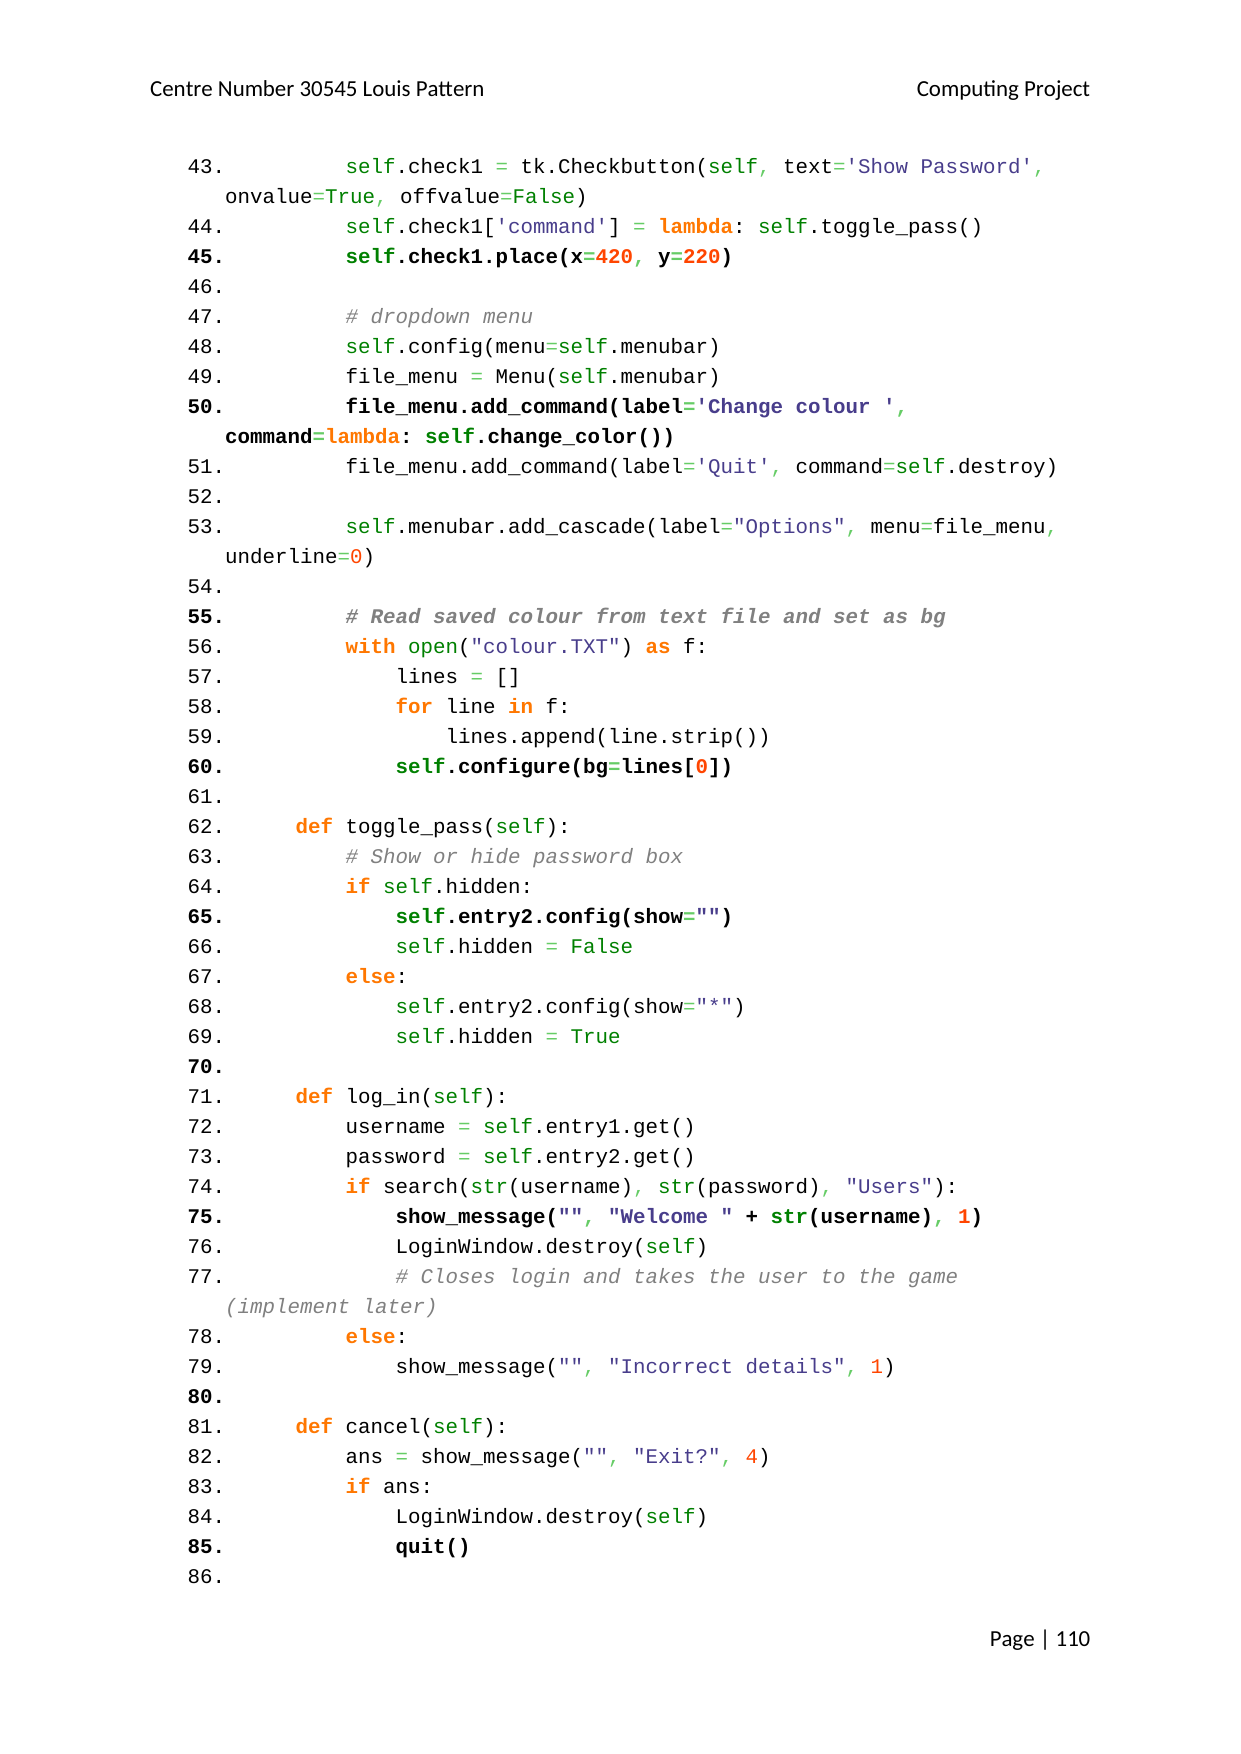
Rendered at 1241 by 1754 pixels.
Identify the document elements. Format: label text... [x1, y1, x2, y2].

list # Read saved colour from text file and set as bg [187, 600, 1090, 630]
list # dropdown menu [187, 300, 1090, 330]
list self.check1 = tk.Checkbutton(self, text='Show Password', onvalue=True, offvalue=False) [187, 150, 1090, 210]
list with open("colour.TXT") as f: [187, 630, 1090, 660]
list def toggle_pass(self): [187, 810, 1090, 840]
list if self.hidden: [187, 870, 1090, 900]
list def log_in(self): [187, 1080, 1090, 1110]
list self.entry2.config(show="*") [187, 990, 1090, 1020]
list self.check1['command'] = lambda: self.toggle_pass() [187, 210, 1090, 240]
list lines = [] [187, 660, 1090, 690]
list self.check1.place(x=420, y=220) [187, 240, 1090, 270]
list self.entry2.config(show="") [187, 900, 1090, 930]
list # Show or hide password box [187, 840, 1090, 870]
list file_menu = Menu(self.menubar) [187, 360, 1090, 390]
list password = self.entry2.get() [187, 1140, 1090, 1170]
list show_message("", "Incorrect details", 1) [187, 1350, 1090, 1380]
list def cancel(self): [187, 1410, 1090, 1440]
list self.hidden = False [187, 930, 1090, 960]
list for line in f: [187, 690, 1090, 720]
list lines.append(line.strip()) [187, 720, 1090, 750]
list self.config(menu=self.menubar) [187, 330, 1090, 360]
list if search(str(username), str(password), "Users"): [187, 1170, 1090, 1200]
list file_menu.add_command(label='Change colour ', command=lambda: self.change_color()) [187, 390, 1090, 450]
list # Closes login and takes the user to the game (implement later) [187, 1260, 1090, 1320]
list self.menubar.add_cascade(label="Options", menu=file_menu, underline=0) [187, 510, 1090, 570]
list ans = show_message("", "Exit?", 4) [187, 1440, 1090, 1470]
list self.configure(bg=lines[0]) [187, 750, 1090, 780]
list quit() [187, 1530, 1090, 1560]
list LoginWindow.destroy(self) [187, 1500, 1090, 1530]
list else: [187, 960, 1090, 990]
list if ans: [187, 1470, 1090, 1500]
list show_message("", "Welcome " + str(username), 1) [187, 1200, 1090, 1230]
list LoginWindow.destroy(self) [187, 1230, 1090, 1260]
list username = self.entry1.get() [187, 1110, 1090, 1140]
list file_menu.add_command(label='Quit', command=self.destroy) [187, 450, 1090, 480]
list self.hidden = True [187, 1020, 1090, 1050]
list else: [187, 1320, 1090, 1350]
